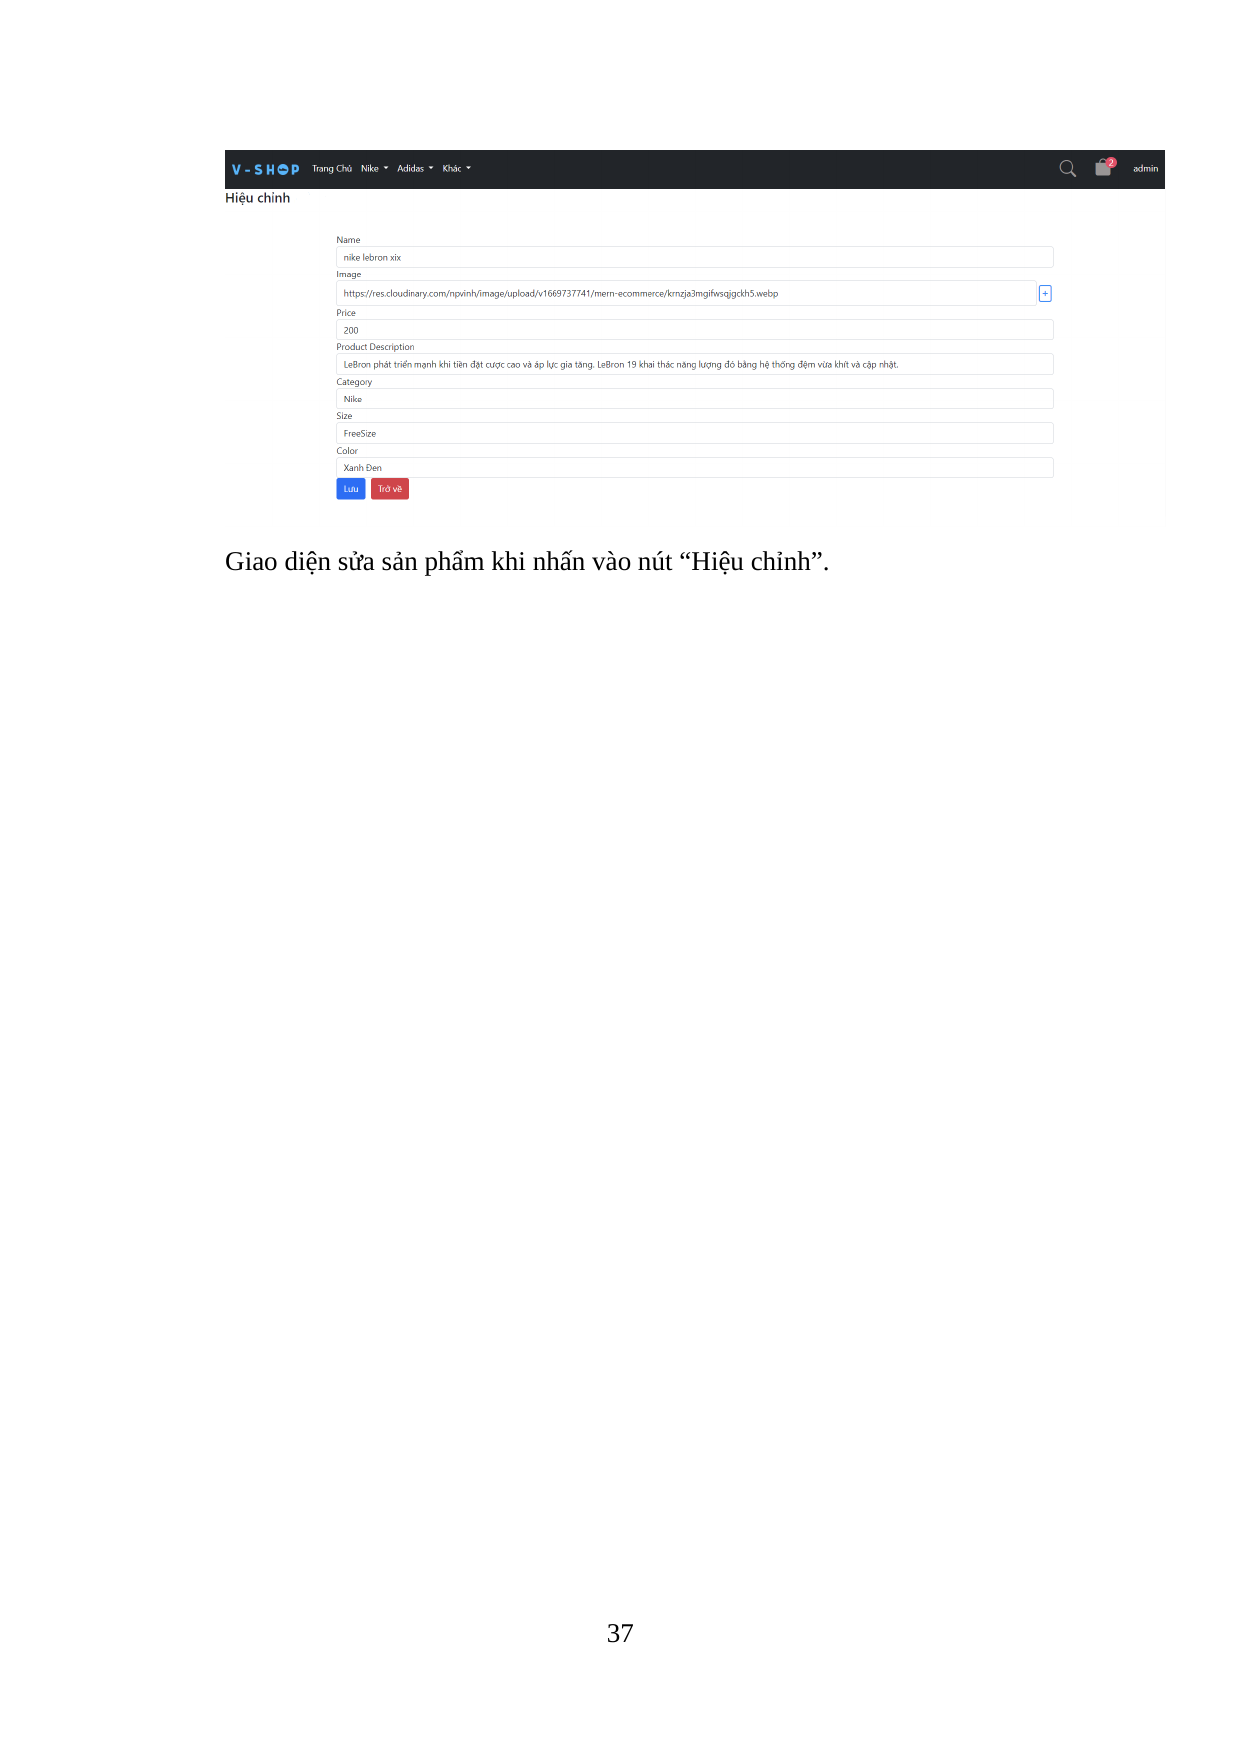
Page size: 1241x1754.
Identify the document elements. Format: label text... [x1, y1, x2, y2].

text Giao diện sửa sản phẩm khi nhấn vào nút “Hiệu chỉnh”. [150, 545, 1090, 576]
picture [225, 150, 1166, 527]
